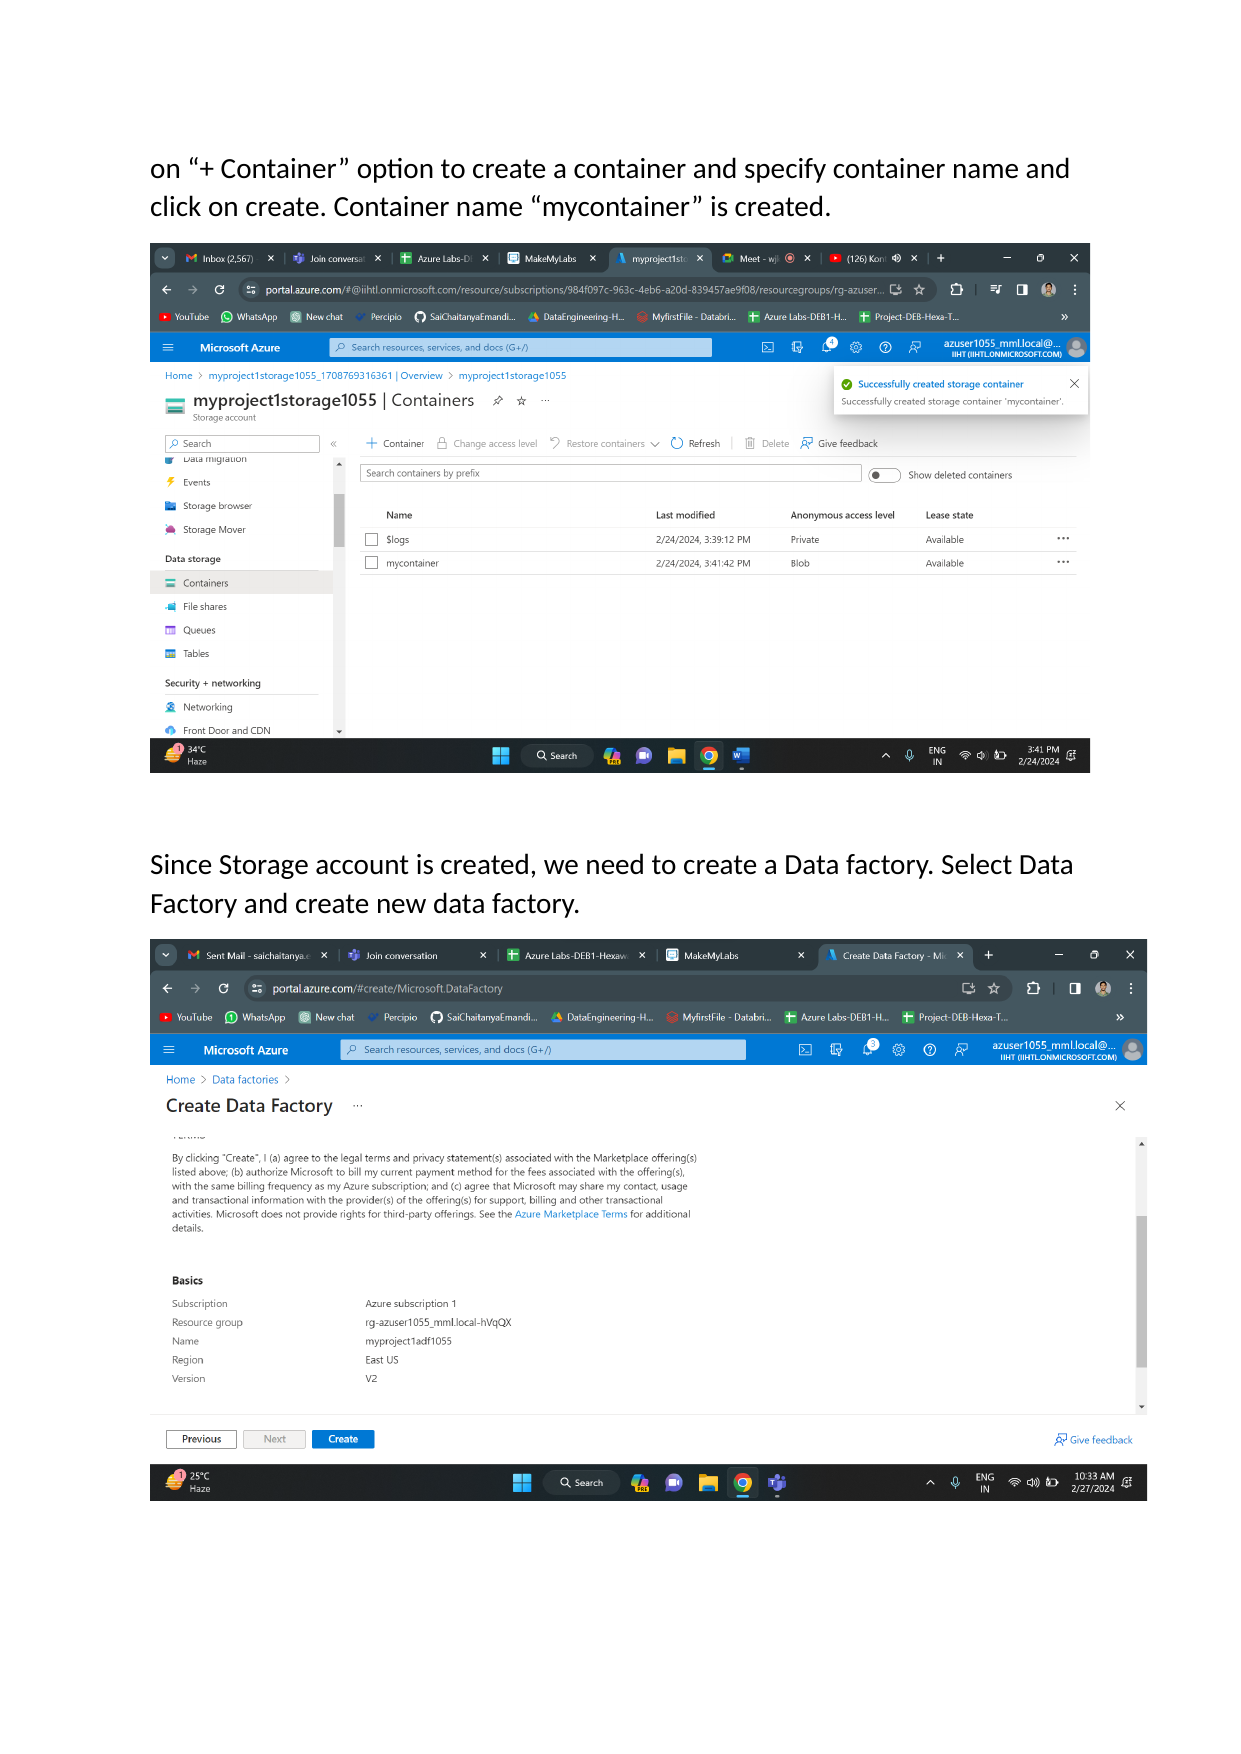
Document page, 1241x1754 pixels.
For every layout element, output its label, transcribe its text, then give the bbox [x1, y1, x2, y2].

picture [150, 243, 1091, 773]
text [150, 150, 1090, 224]
picture [150, 939, 1148, 1501]
text Since Storage account is created, we need to create a Data factory. Select Data Factory and create new data factory. [150, 846, 1090, 920]
